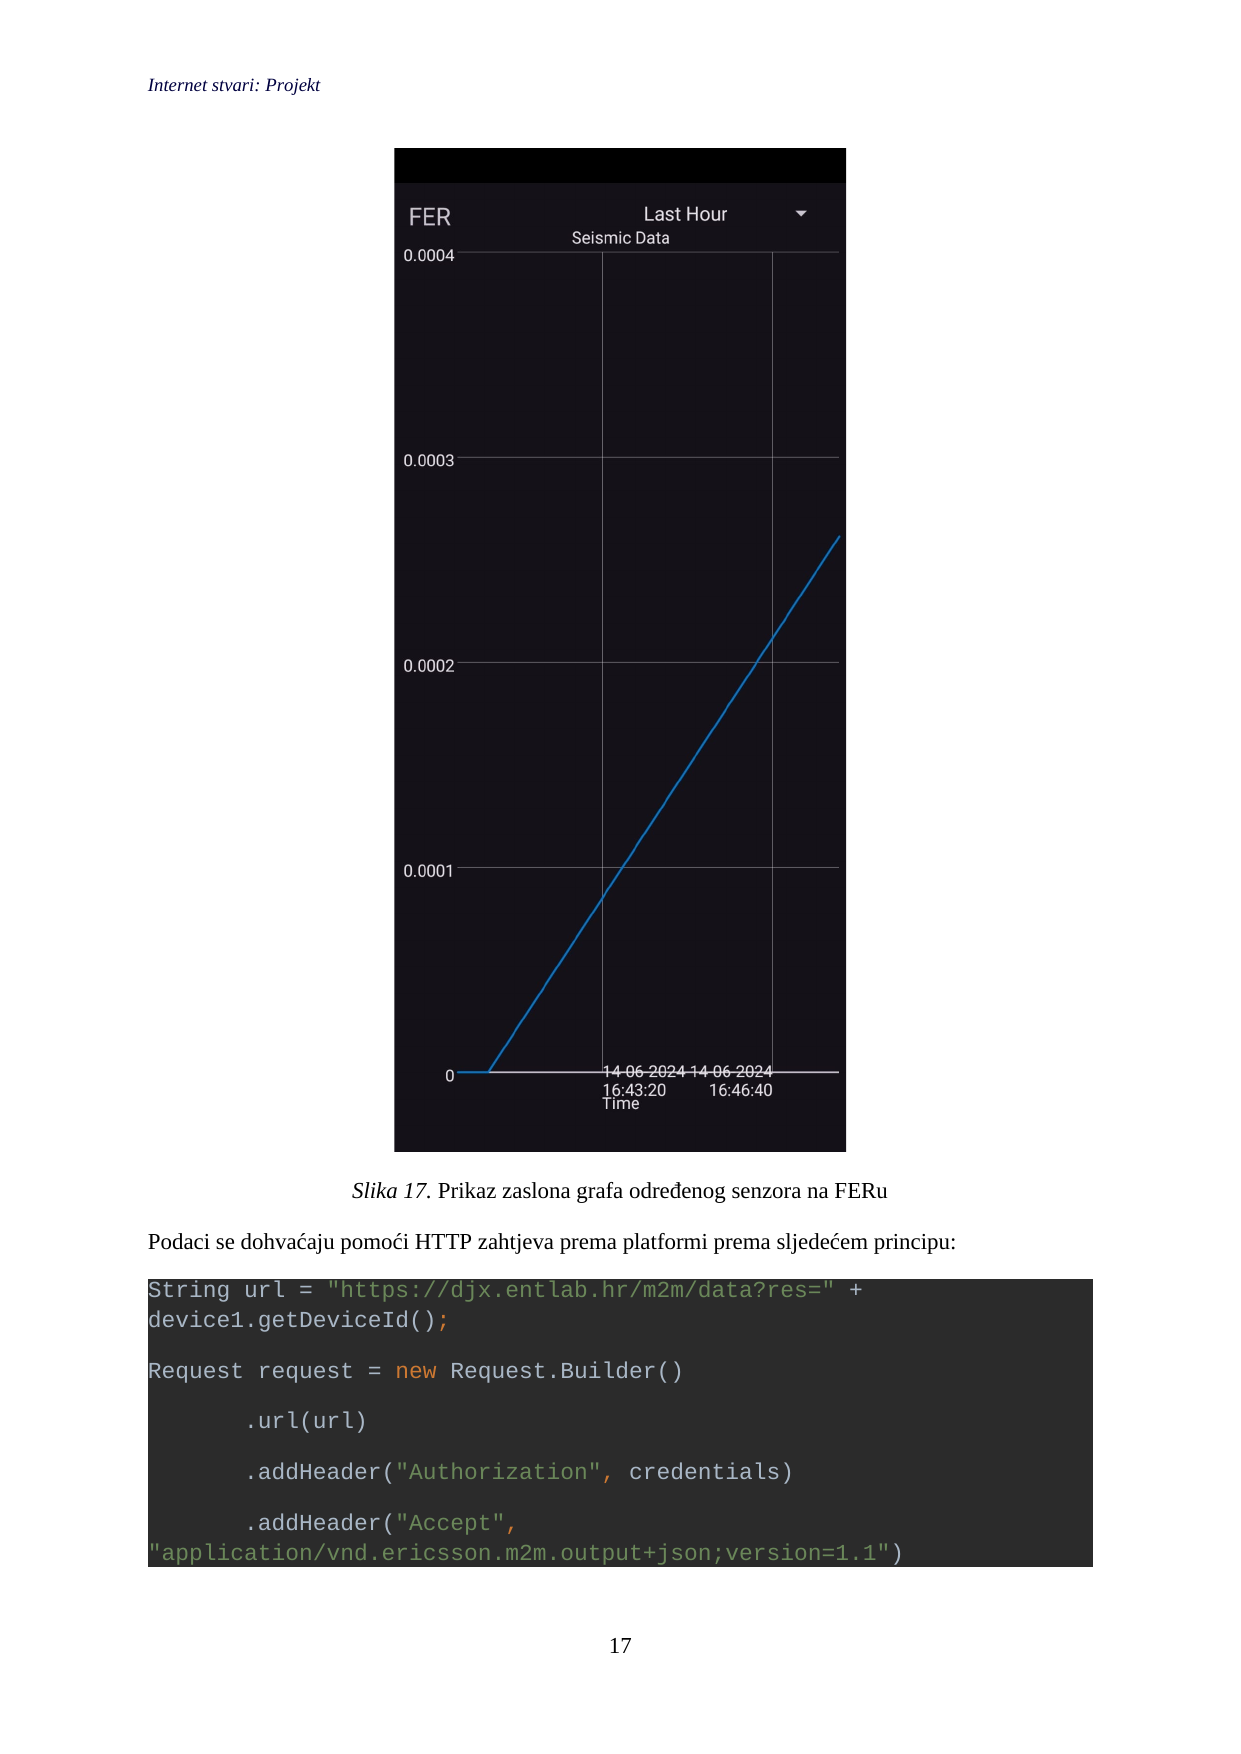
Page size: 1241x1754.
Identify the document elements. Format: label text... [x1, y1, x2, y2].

picture [394, 148, 847, 1152]
text .addHeader("Authorization", credentials) [148, 1460, 1093, 1486]
text .addHeader("Accept", "application/vnd.ericsson.m2m.output+json;version=1.1") [148, 1511, 1093, 1567]
text Slika 17. Prikaz zaslona grafa određenog senzora na FERu [148, 1177, 1093, 1203]
text .url(url) [148, 1410, 1093, 1436]
text Request request = new Request.Builder() [148, 1359, 1093, 1385]
text String url = "https://djx.entlab.hr/m2m/data?res=" + device1.getDeviceId(); [148, 1279, 1093, 1334]
text Podaci se dohvaćaju pomoći HTTP zahtjeva prema platformi prema sljedećem principu: [148, 1228, 1093, 1254]
